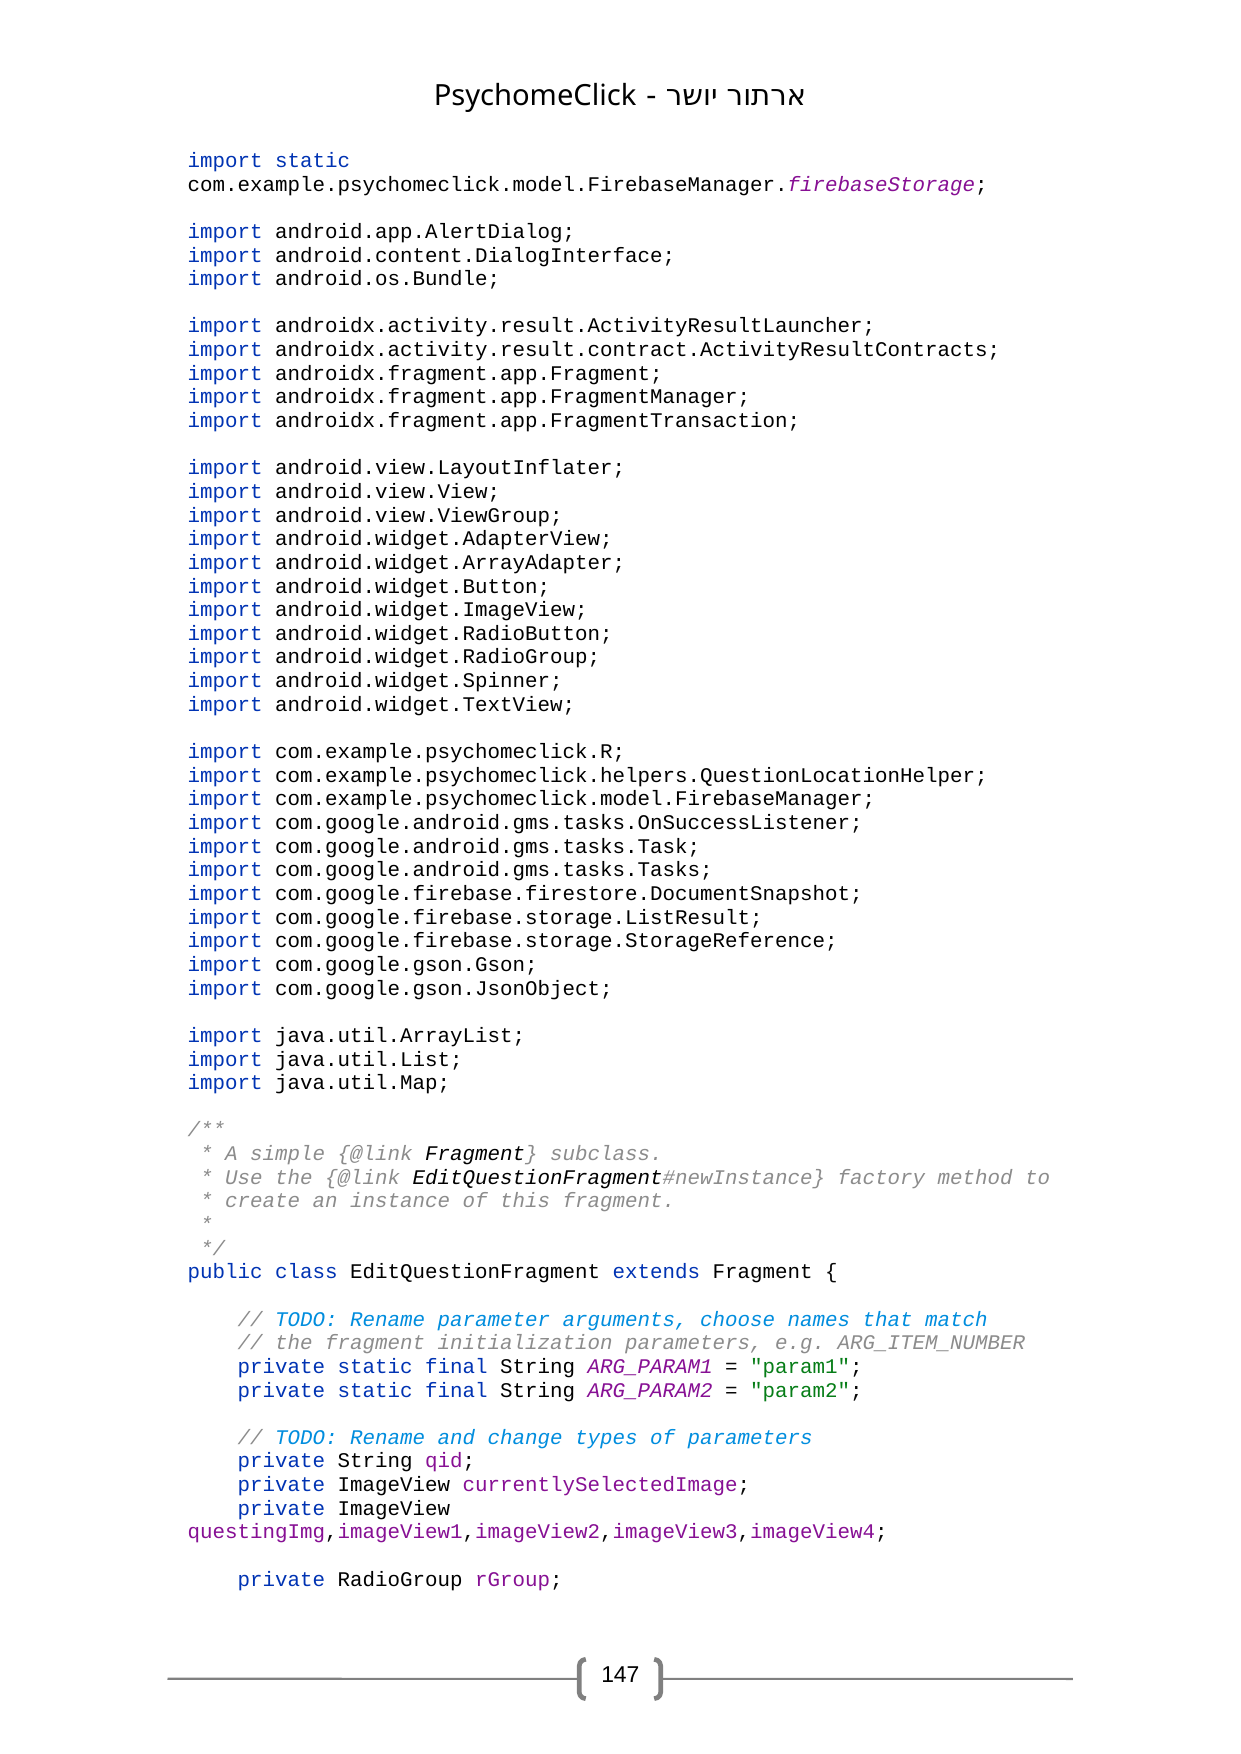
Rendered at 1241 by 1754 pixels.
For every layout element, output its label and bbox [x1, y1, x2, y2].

text [187, 150, 1053, 1592]
